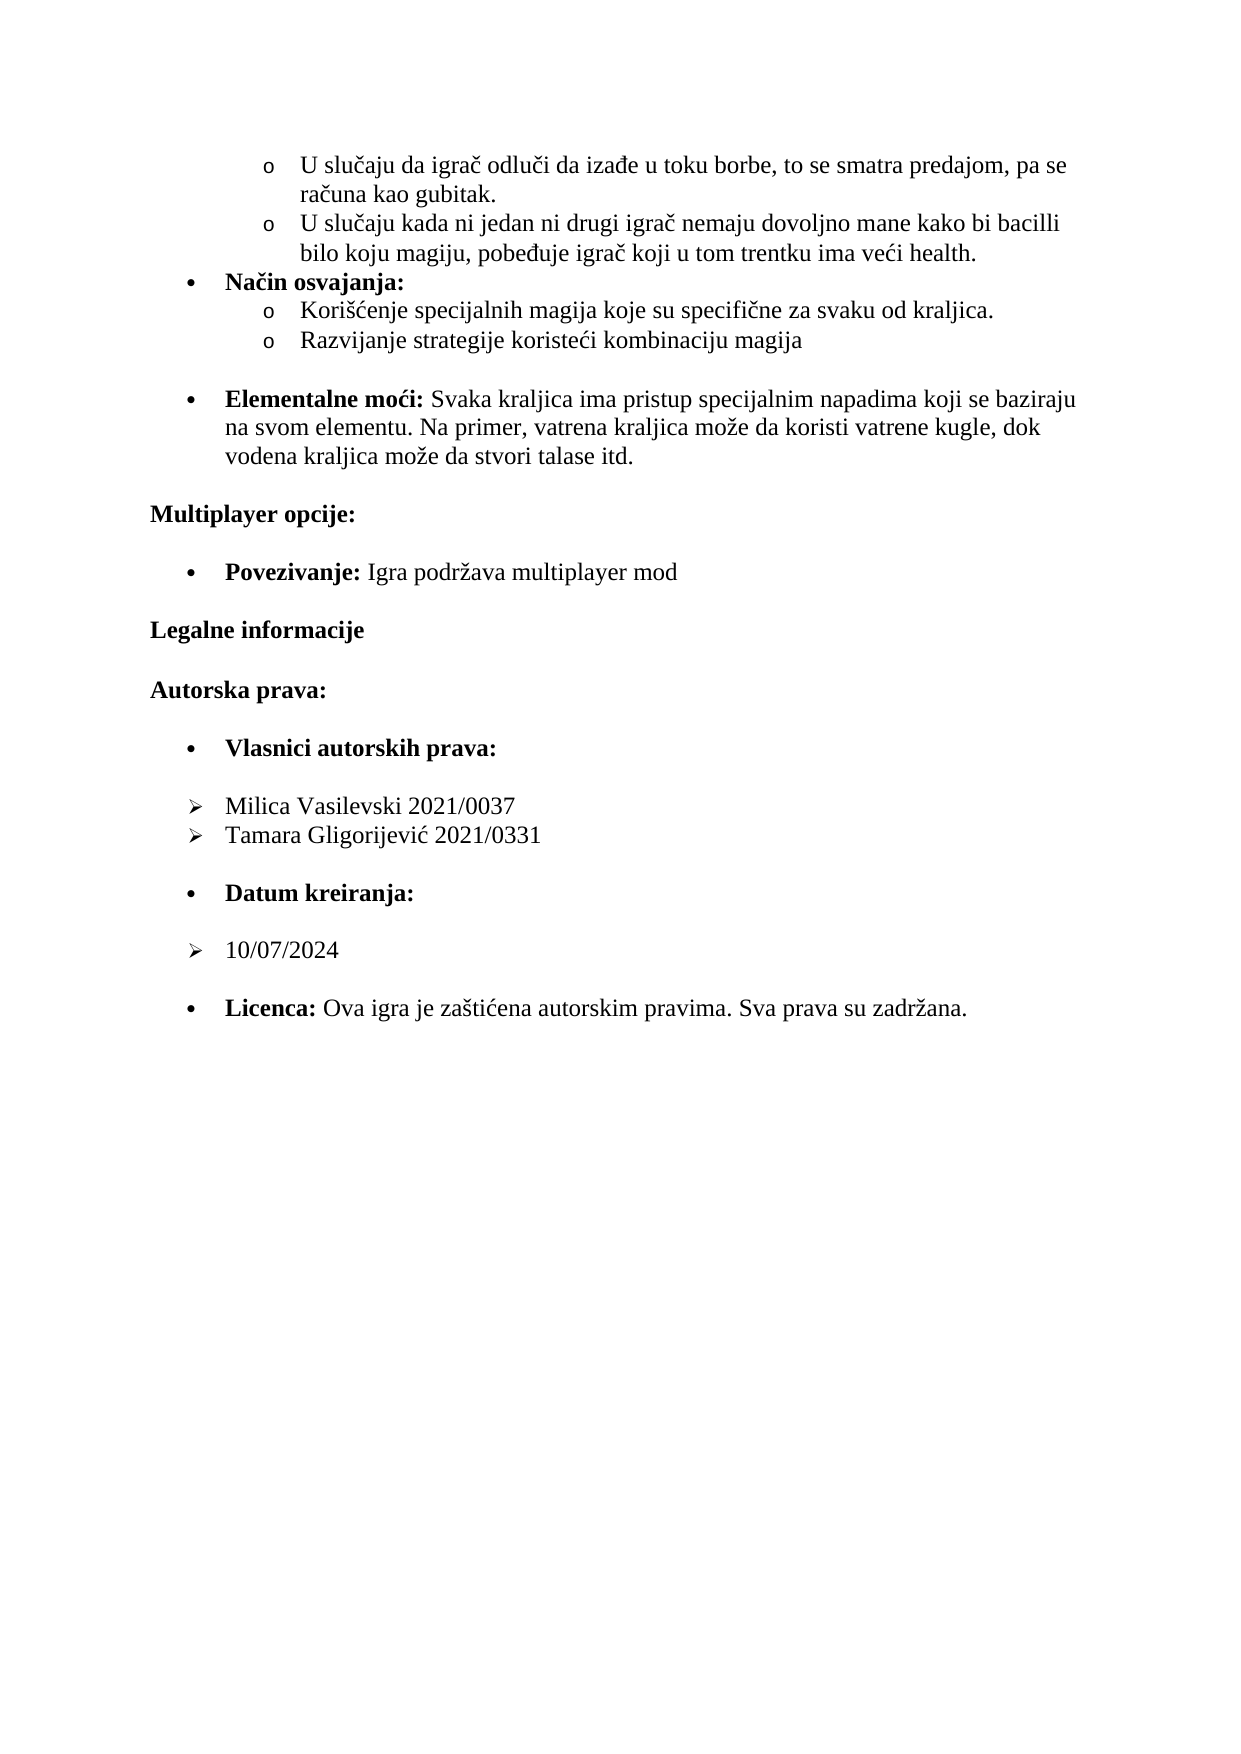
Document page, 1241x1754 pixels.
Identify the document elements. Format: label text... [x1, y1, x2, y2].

list Tamara Gligorijević 2021/0331 [187, 820, 1090, 848]
list U slučaju kada ni jedan ni drugi igrač nemaju dovoljno mane kako bi bacilli bilo koju magiju, pobeđuje igrač koji u tom trentku ima veći health. [262, 208, 1090, 267]
list Način osvajanja: [187, 267, 1090, 295]
text Multiplayer opcije: [150, 499, 1090, 528]
list Elementalne moći: Svaka kraljica ima pristup specijalnim napadima koji se baziraju na svom elementu. Na primer, vatrena kraljica može da koristi vatrene kugle, dok vodena kraljica može da stvori talase itd. [187, 384, 1090, 470]
list Licenca: Ova igra je zaštićena autorskim pravima. Sva prava su zadržana. [187, 993, 1090, 1022]
list Povezivanje: Igra podržava multiplayer mod [187, 557, 1090, 586]
list 10/07/2024 [187, 936, 1090, 964]
text Legalne informacije [150, 615, 1090, 644]
list Korišćenje specijalnih magija koje su specifične za svaku od kraljica. [262, 295, 1090, 325]
list Razvijanje strategije koristeći kombinaciju magija [262, 325, 1090, 354]
list Milica Vasilevski 2021/0037 [187, 791, 1090, 820]
text Autorska prava: [150, 675, 1090, 704]
list Vlasnici autorskih prava: [187, 733, 1090, 762]
list U slučaju da igrač odluči da izađe u toku borbe, to se smatra predajom, pa se računa kao gubitak. [262, 150, 1090, 208]
list Datum kreiranja: [187, 878, 1090, 906]
